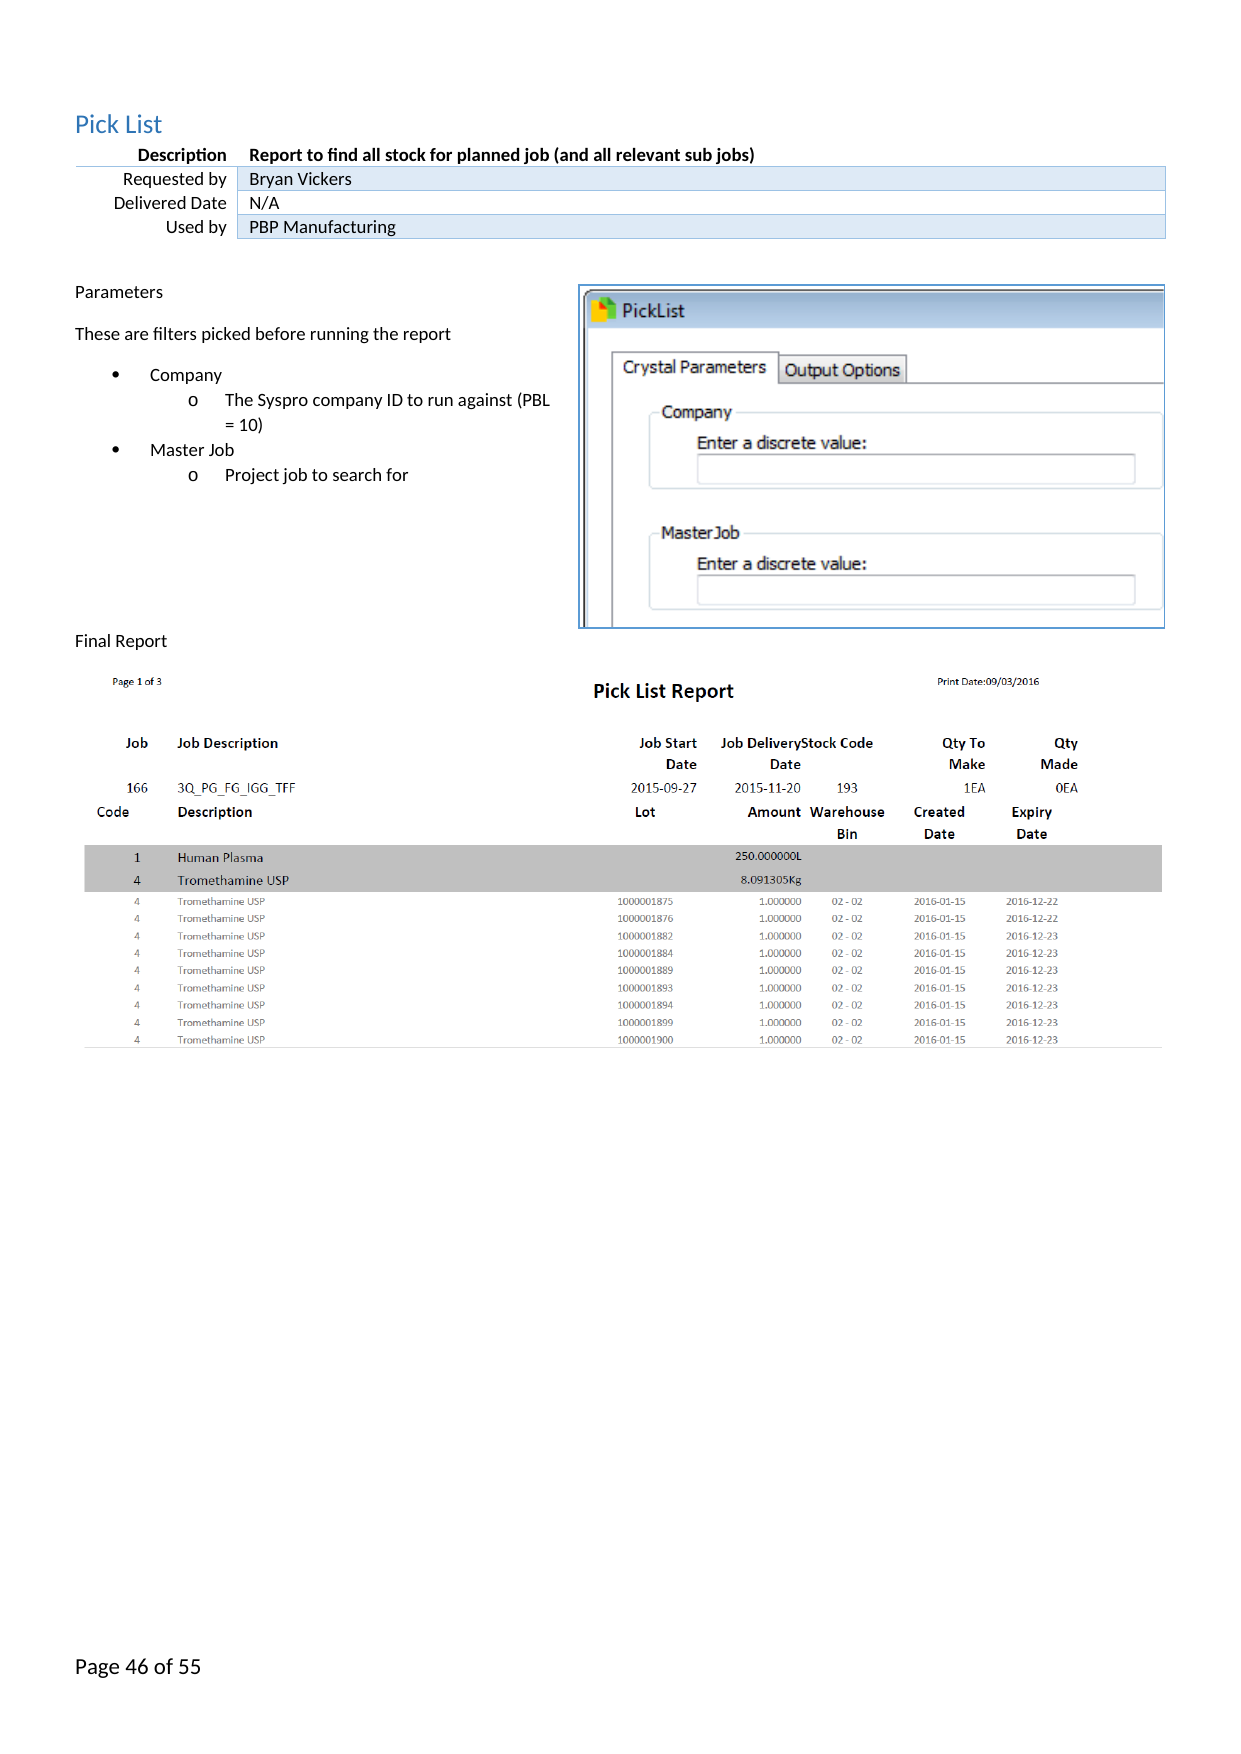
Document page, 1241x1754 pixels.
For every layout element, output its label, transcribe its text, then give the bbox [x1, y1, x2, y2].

text These are filters picked before running the report [75, 322, 578, 345]
list Project job to search for [187, 463, 578, 487]
table_cell Used by [76, 214, 237, 238]
list Company [112, 363, 578, 386]
picture [580, 286, 1164, 627]
table_cell N/A [238, 191, 1165, 214]
list The Syspro company ID to run against (PBL = 10) [187, 388, 578, 436]
text Parameters [75, 280, 1165, 303]
list Master Job [112, 438, 578, 461]
table_cell Delivered Date [76, 190, 237, 214]
picture [75, 670, 1166, 1048]
table_header Description [76, 143, 238, 166]
table_cell Requested by [76, 167, 237, 190]
table_cell PBP Manufacturing [238, 215, 1165, 238]
subtitle Pick List [75, 108, 1165, 141]
table_header Report to find all stock for planned job (and all relevant sub jobs) [238, 143, 1165, 166]
text Final Report [75, 629, 1165, 652]
table_cell Bryan Vickers [238, 167, 1165, 190]
